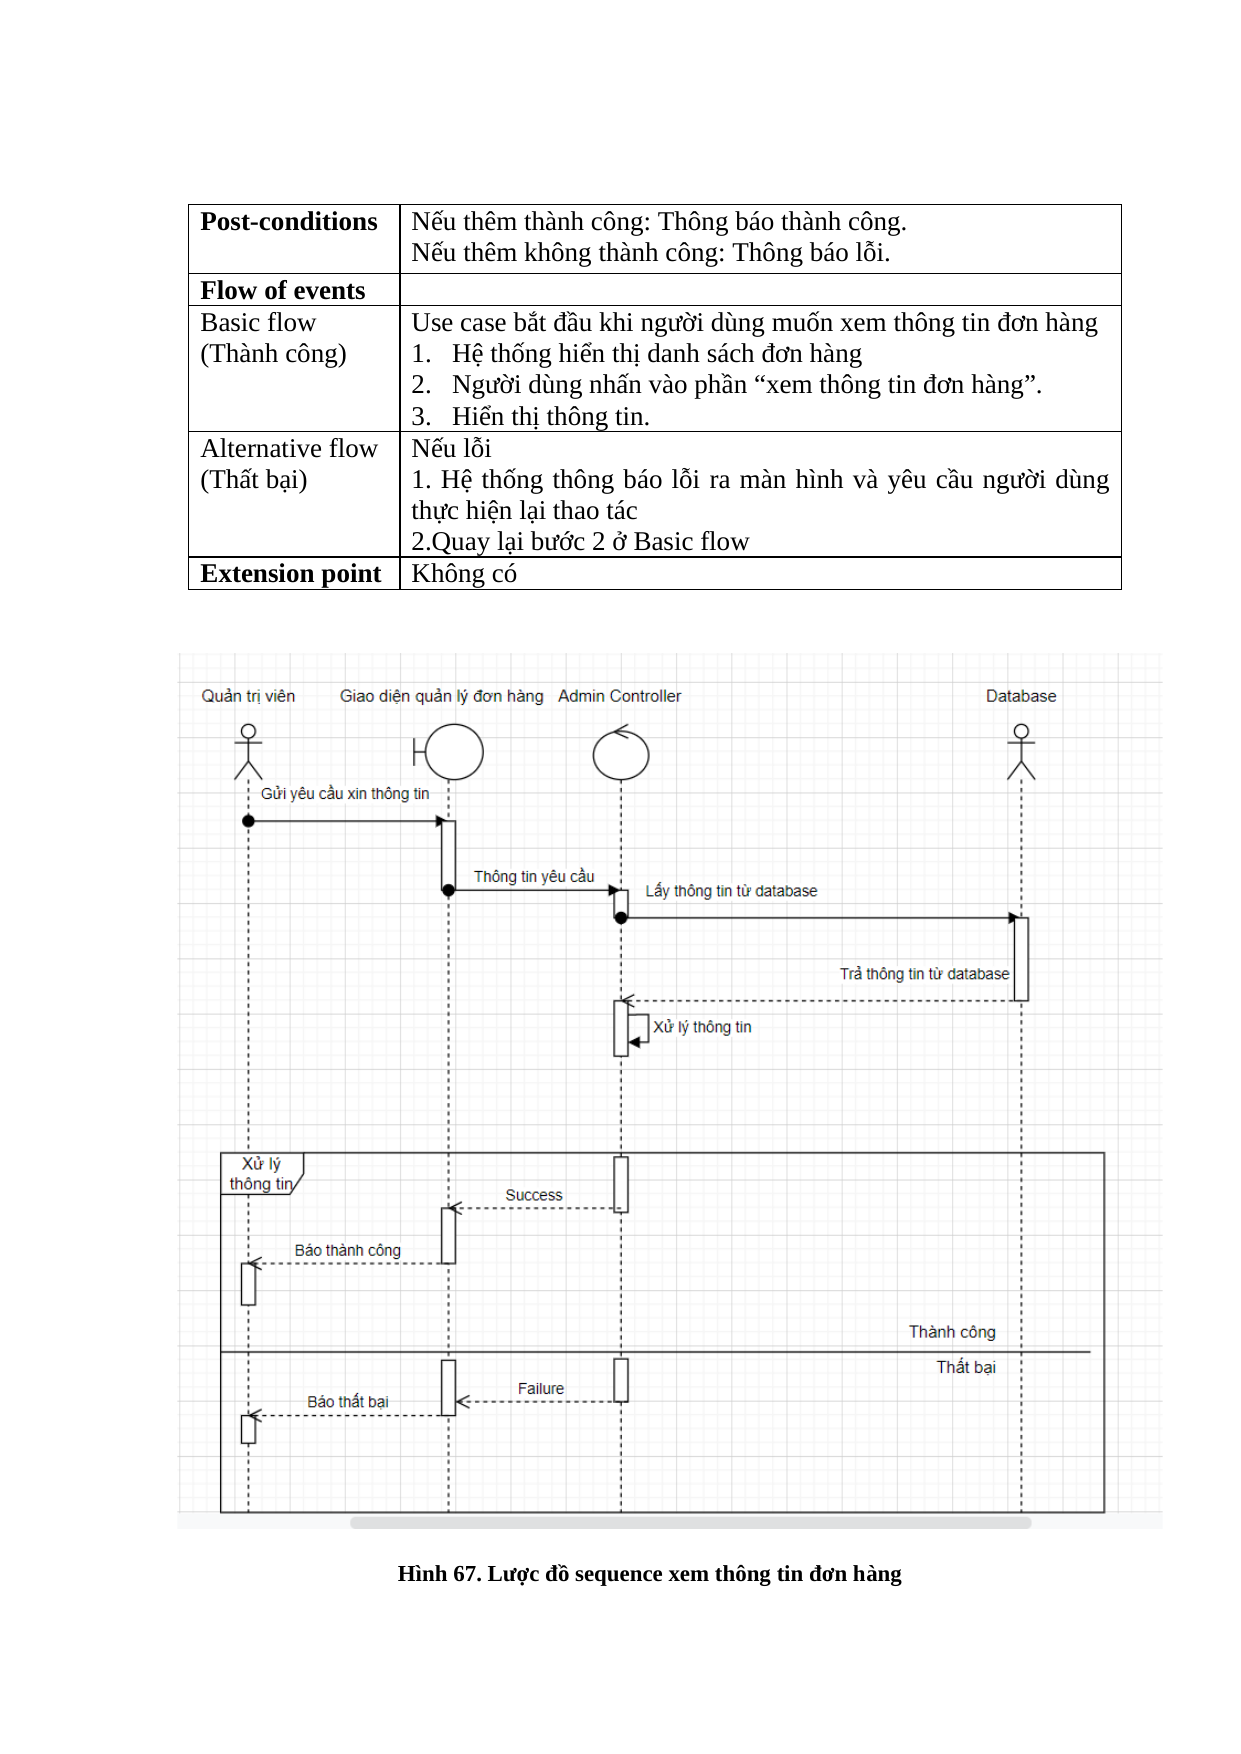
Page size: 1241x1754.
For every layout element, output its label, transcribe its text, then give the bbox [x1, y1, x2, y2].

table_cell Alternative flow (Thất bại) [189, 432, 399, 556]
picture [177, 653, 1163, 1529]
table_cell Flow of events [189, 274, 399, 305]
table_cell Extension point [189, 558, 399, 589]
table_cell [401, 274, 1121, 305]
table_cell Không có [401, 558, 1121, 589]
text Hình 67. Lược đồ sequence xem thông tin đơn hàng [177, 1560, 1122, 1587]
table_cell Use case bắt đầu khi người dùng muốn xem thông tin đơn hàng 1. Hệ thống hiển thị danh sách đơn hàng 2. Người dùng nhấn vào phần “xem thông tin đơn hàng”. 3. Hiển thị thông tin. [401, 306, 1121, 431]
table_cell Post-conditions [189, 205, 399, 273]
table_cell Nếu thêm thành công: Thông báo thành công. Nếu thêm không thành công: Thông báo lỗi. [401, 205, 1121, 273]
table_cell Basic flow (Thành công) [189, 306, 399, 431]
table_cell Nếu lỗi 1. Hệ thống thông báo lỗi ra màn hình và yêu cầu người dùng thực hiện lại thao tác 2.Quay lại bước 2 ở Basic flow [401, 432, 1121, 556]
